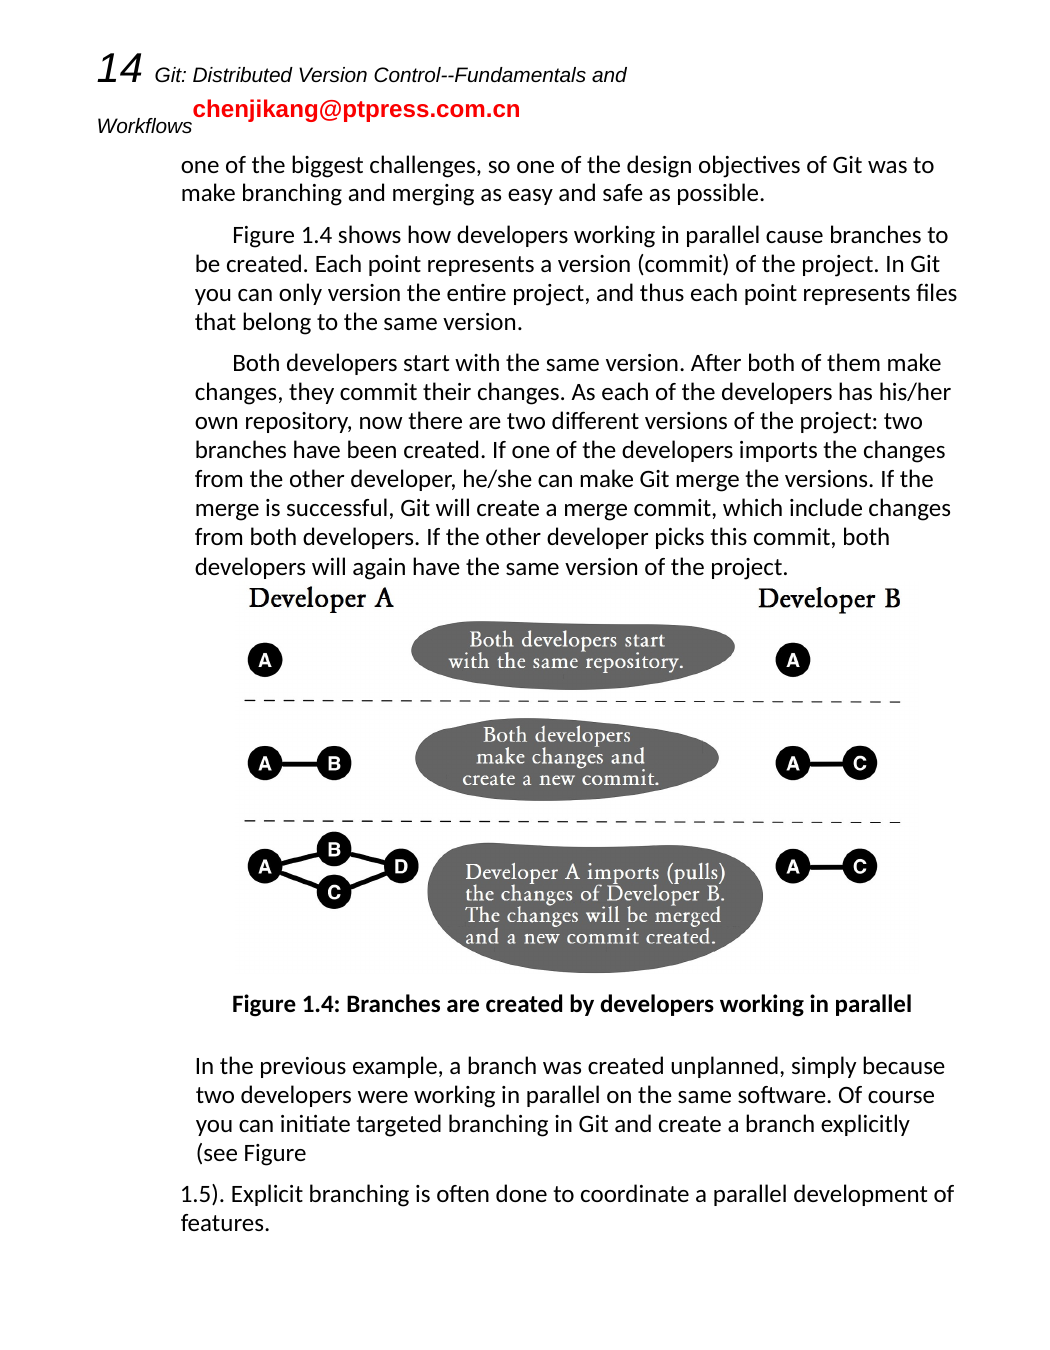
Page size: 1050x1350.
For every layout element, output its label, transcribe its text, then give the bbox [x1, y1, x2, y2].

text 1.5). Explicit branching is often done to coordinate a parallel development of features. [179, 1180, 958, 1238]
text Figure 1.4 shows how developers working in parallel cause branches to be created. Each point represents a version (commit) of the project. In Git you can only version the entire project, and thus each point represents files that belong to the same version. [194, 220, 958, 336]
subtitle Figure 1.4: Branches are created by developers working in parallel [202, 988, 942, 1019]
picture [235, 581, 919, 974]
text Both developers start with the same version. After both of them make changes, they commit their changes. As each of the developers has his/her own repository, now there are two different versions of the project: two branches have been created. If one of the developers imports the changes from the other developer, he/she can make Git merge the versions. If the merge is successful, Git will create a merge commit, which include changes from both developers. If the other developer picks this commit, both developers will again have the same version of the project. [194, 349, 958, 581]
text In the previous example, a branch was created unplanned, simply because two developers were working in parallel on the same software. Of course you can initiate targeted branching in Git and create a branch explicitly (see Figure [194, 1051, 958, 1167]
